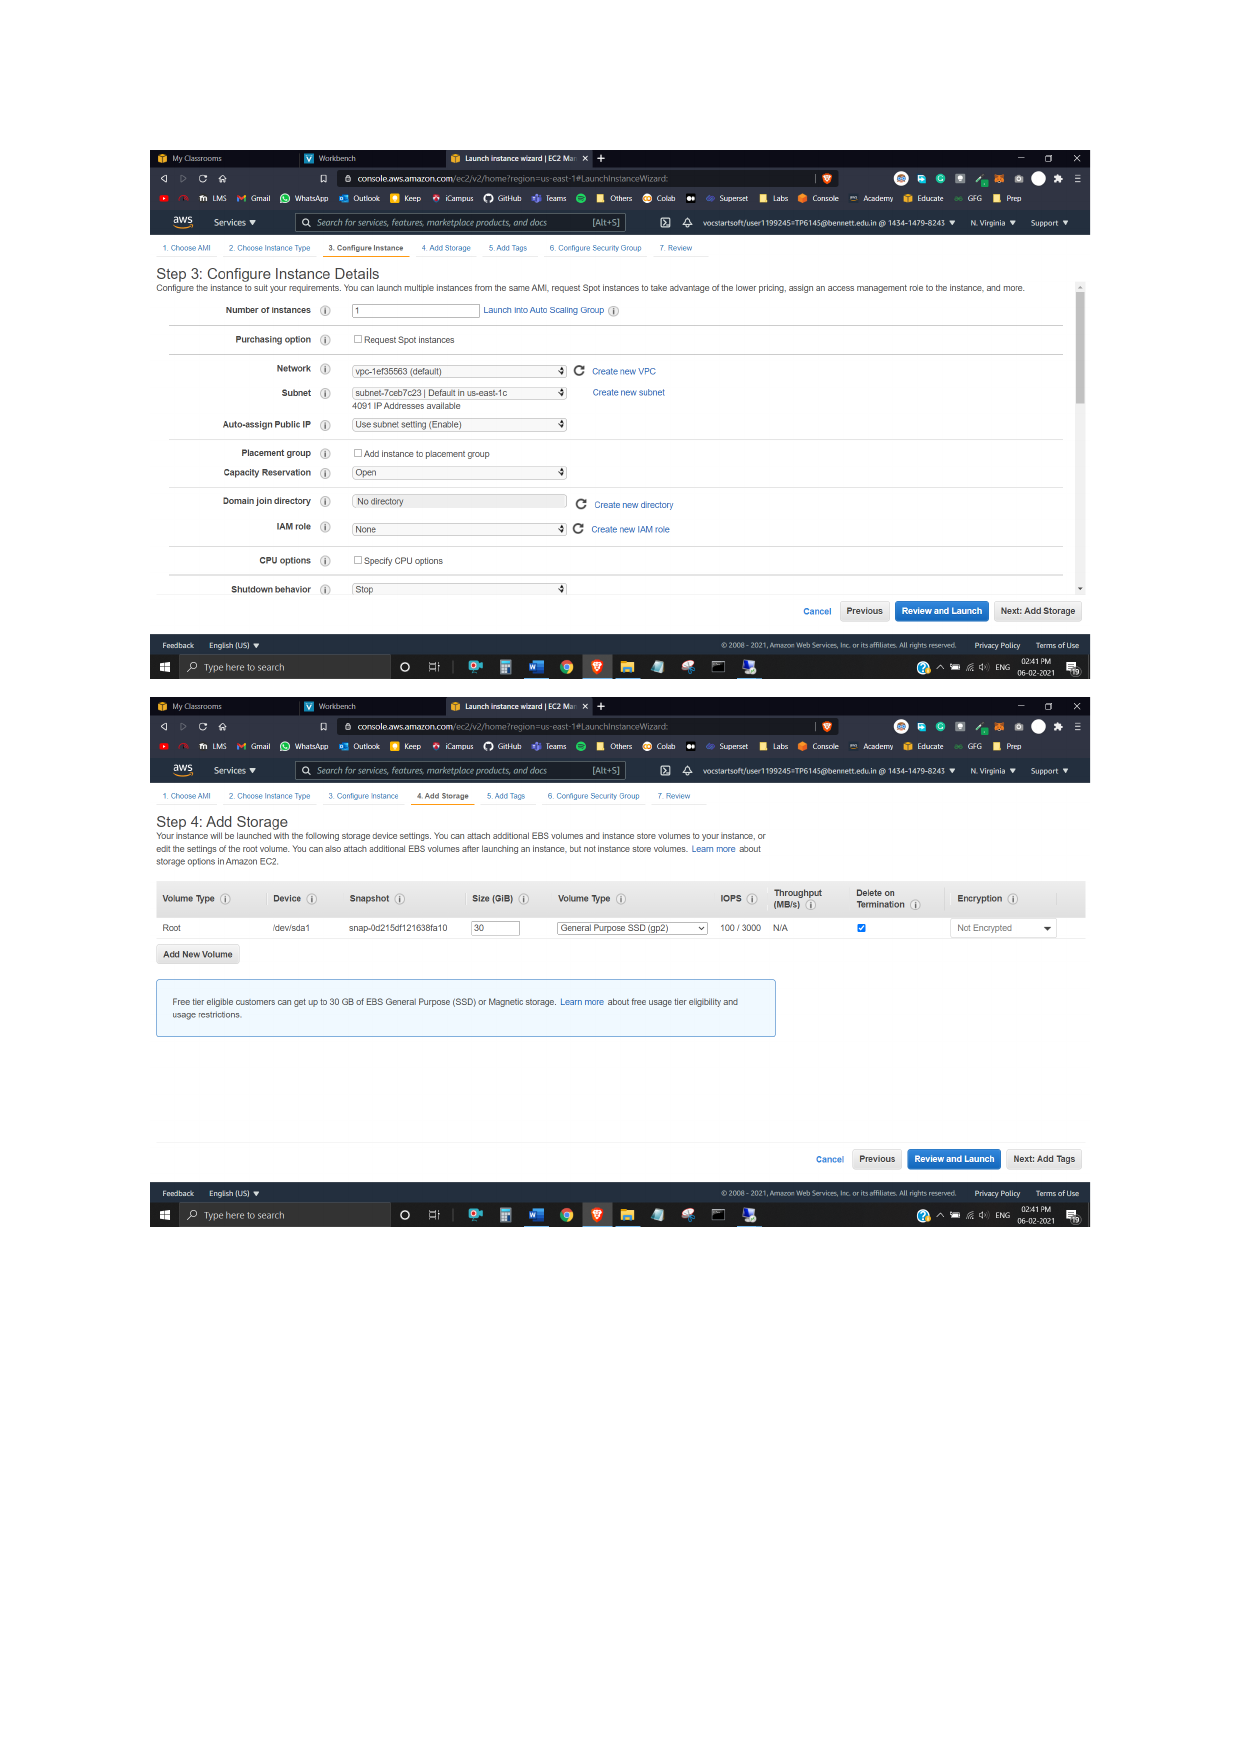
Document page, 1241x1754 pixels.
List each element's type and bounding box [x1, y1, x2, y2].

picture [150, 150, 1091, 679]
picture [150, 697, 1091, 1227]
